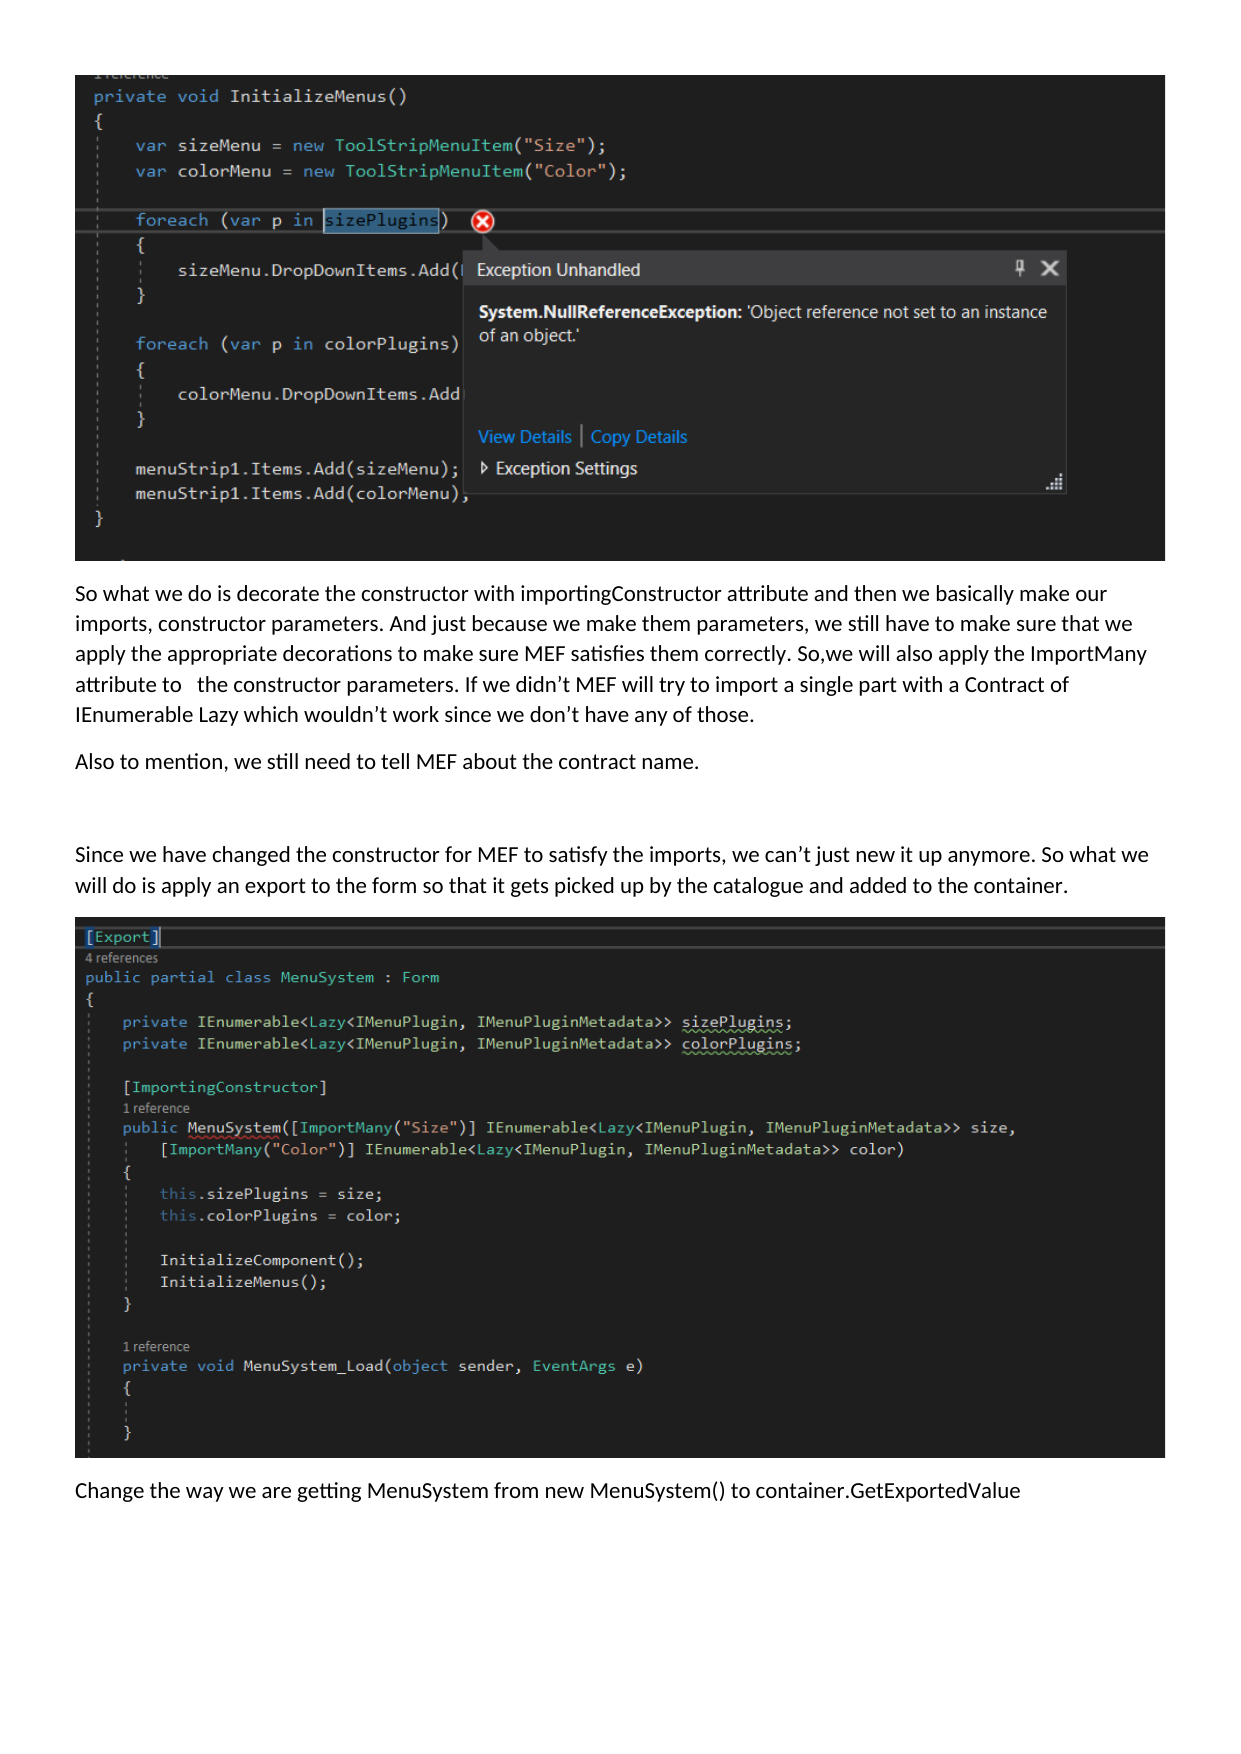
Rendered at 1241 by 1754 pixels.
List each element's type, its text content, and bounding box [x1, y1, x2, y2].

text Change the way we are getting MenuSystem from new MenuSystem() to container.GetExportedValue [75, 1476, 1165, 1504]
text So what we do is decorate the constructor with importingConstructor attribute and then we basically make our imports, constructor parameters. And just because we make them parameters, we still have to make sure that we apply the appropriate decorations to make sure MEF satisfies them correctly. So,we will also apply the ImportMany attribute to the constructor parameters. If we didn’t MEF will try to import a single part with a Contract of IEnumerable Lazy which wouldn’t work since we don’t have any of those. [75, 579, 1165, 728]
picture [75, 75, 1166, 561]
text Also to mention, we still need to tell MEF about the contract name. [75, 747, 1165, 775]
text Since we have changed the constructor for MEF to satisfy the imports, we can’t just new it up anymore. So what we will do is apply an export to the form so that it gets picked up by the catalogue and added to the container. [75, 841, 1165, 899]
picture [75, 917, 1166, 1458]
